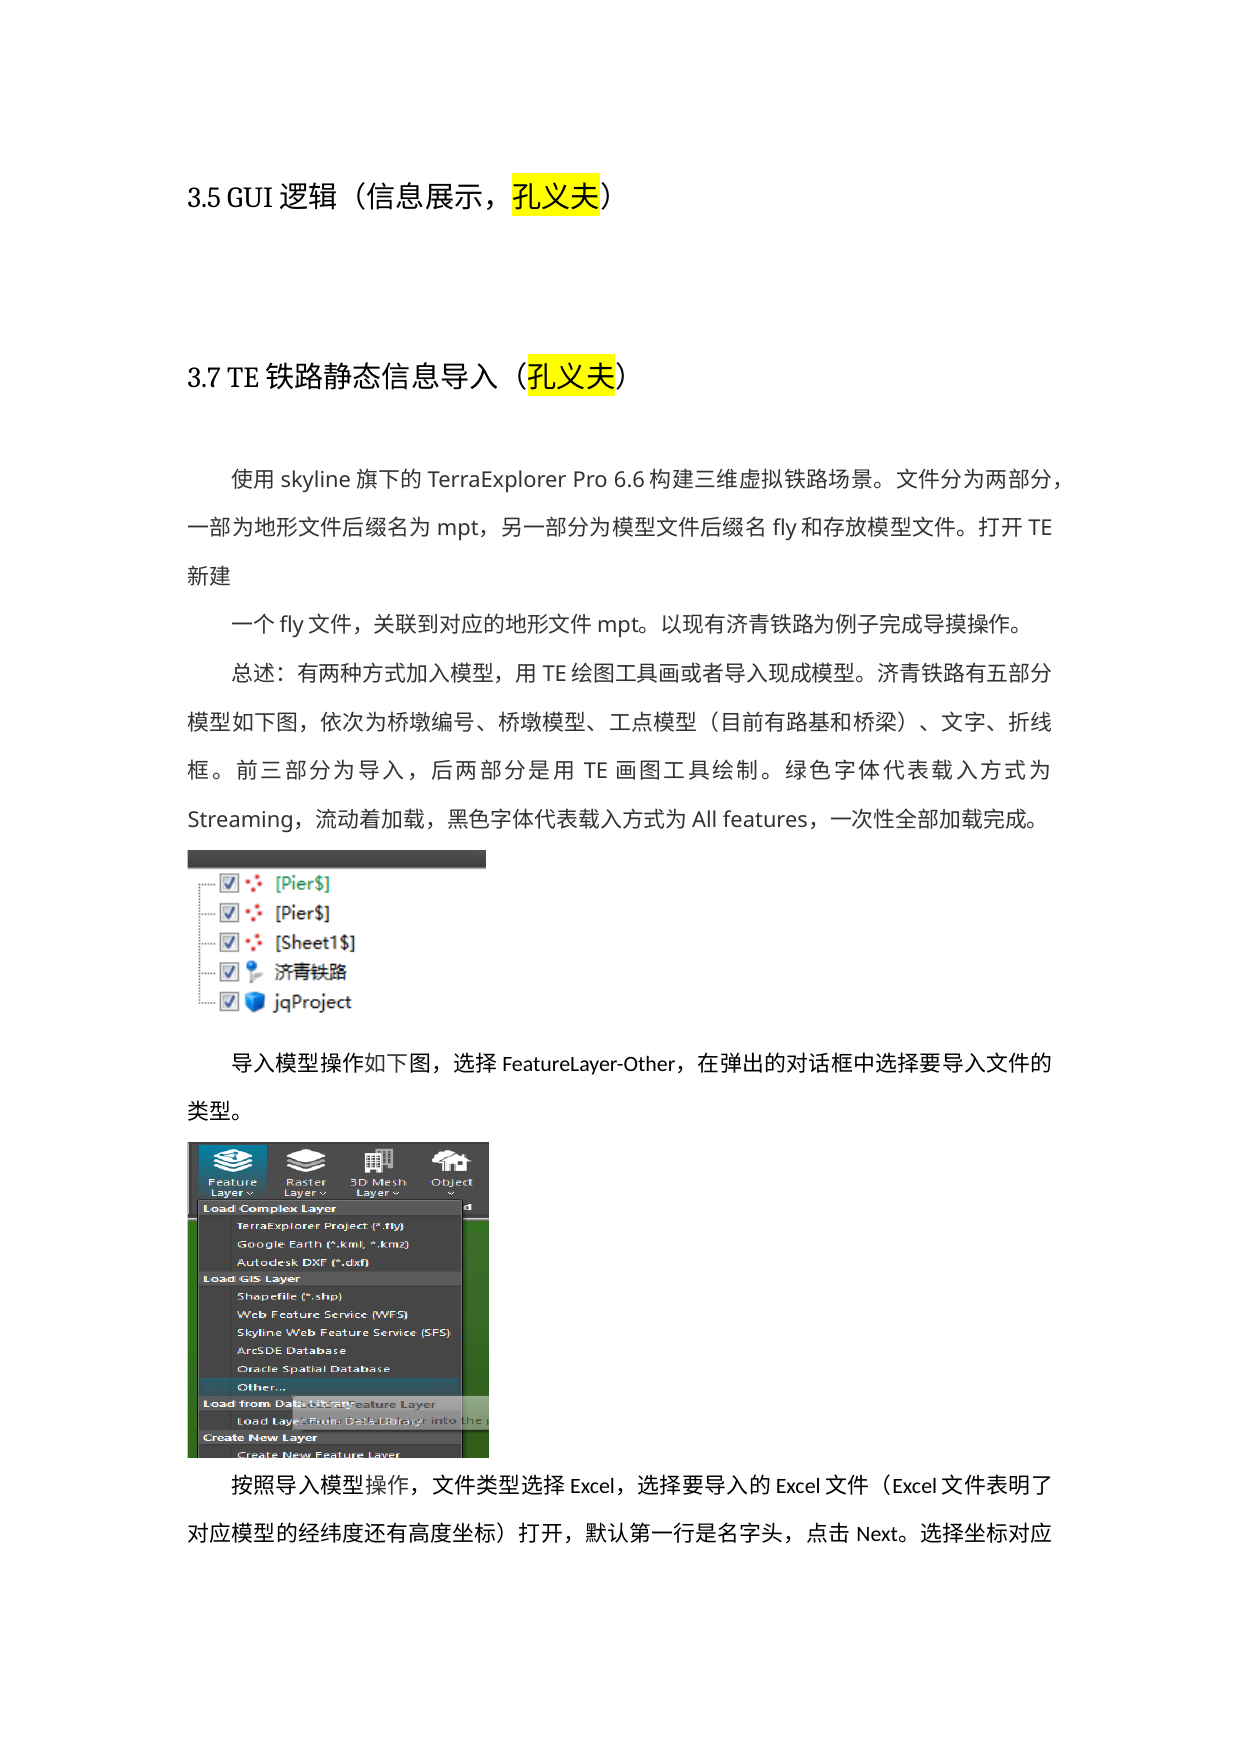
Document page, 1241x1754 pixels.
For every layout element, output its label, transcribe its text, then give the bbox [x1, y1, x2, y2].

subtitle 3.7 TE铁路静态信息导入（孔义夫） [187, 342, 1053, 407]
text 导入模型操作如下图，选择FeatureLayer-Other，在弹出的对话框中选择要导入文件的类型。 [187, 1045, 1053, 1126]
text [187, 1467, 1053, 1548]
subtitle 3.5 GUI逻辑（信息展示，孔义夫） [187, 162, 1053, 227]
text 使用skyline旗下的TerraExplorer Pro 6.6构建三维虚拟铁路场景。文件分为两部分，一部为地形文件后缀名为mpt，另一部分为模型文件后缀名fly和存放模型文件。打开TE新建 [187, 461, 1053, 591]
picture [187, 1142, 489, 1458]
text 总述：有两种方式加入模型，用TE绘图工具画或者导入现成模型。济青铁路有五部分模型如下图，依次为桥墩编号、桥墩模型、工点模型（目前有路基和桥梁）、文字、折线框。前三部分为导入，后两部分是用TE画图工具绘制。绿色字体代表载入方式为Streaming，流动着加载，黑色字体代表载入方式为All features，一次性全部加载完成。 [187, 656, 1053, 834]
picture [187, 850, 486, 1038]
text 一个fly文件，关联到对应的地形文件mpt。以现有济青铁路为例子完成导摸操作。 [187, 607, 1053, 640]
